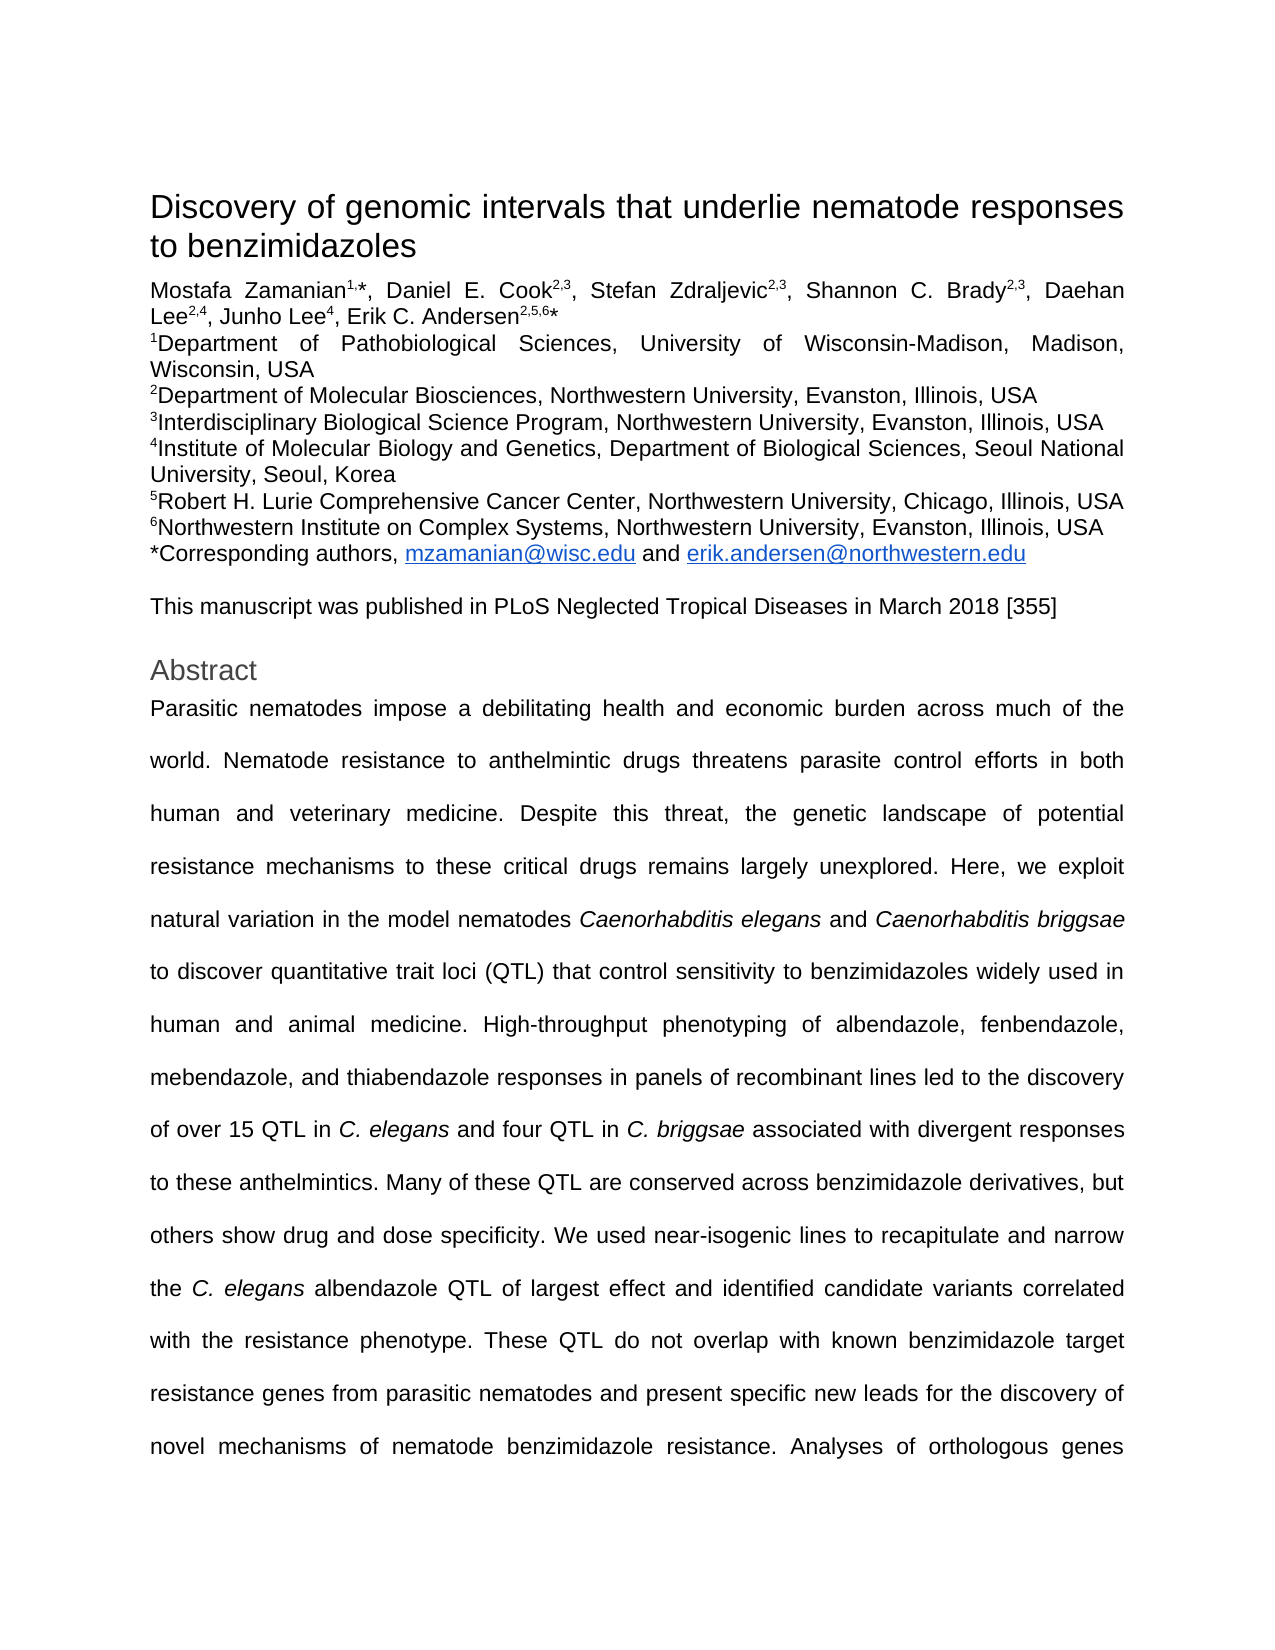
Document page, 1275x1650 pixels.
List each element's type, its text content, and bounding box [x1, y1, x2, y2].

text 3Interdisciplinary Biological Science Program, Northwestern University, Evanston, Illinois, USA [150, 409, 1125, 435]
text 1Department of Pathobiological Sciences, University of Wisconsin-Madison, Madison, Wisconsin, USA [150, 329, 1125, 382]
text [150, 695, 1125, 1459]
subtitle Abstract [150, 653, 1125, 686]
text 6Northwestern Institute on Complex Systems, Northwestern University, Evanston, Illinois, USA [150, 514, 1125, 540]
subtitle Discovery of genomic intervals that underlie nematode responses to benzimidazoles [150, 187, 1125, 264]
text *Corresponding authors, mzamanian@wisc.edu and erik.andersen@northwestern.edu [150, 540, 1125, 567]
text 2Department of Molecular Biosciences, Northwestern University, Evanston, Illinois, USA [150, 382, 1125, 409]
text Mostafa Zamanian1,*, Daniel E. Cook2,3, Stefan Zdraljevic2,3, Shannon C. Brady2,3, Daehan Lee2,4, Junho Lee4, Erik C. Andersen2,5,6* [150, 277, 1125, 329]
text This manuscript was published in PLoS Neglected Tropical Diseases in March 2018 [355] [150, 593, 1125, 619]
text 4Institute of Molecular Biology and Genetics, Department of Biological Sciences, Seoul National University, Seoul, Korea [150, 435, 1125, 488]
text 5Robert H. Lurie Comprehensive Cancer Center, Northwestern University, Chicago, Illinois, USA [150, 488, 1125, 514]
